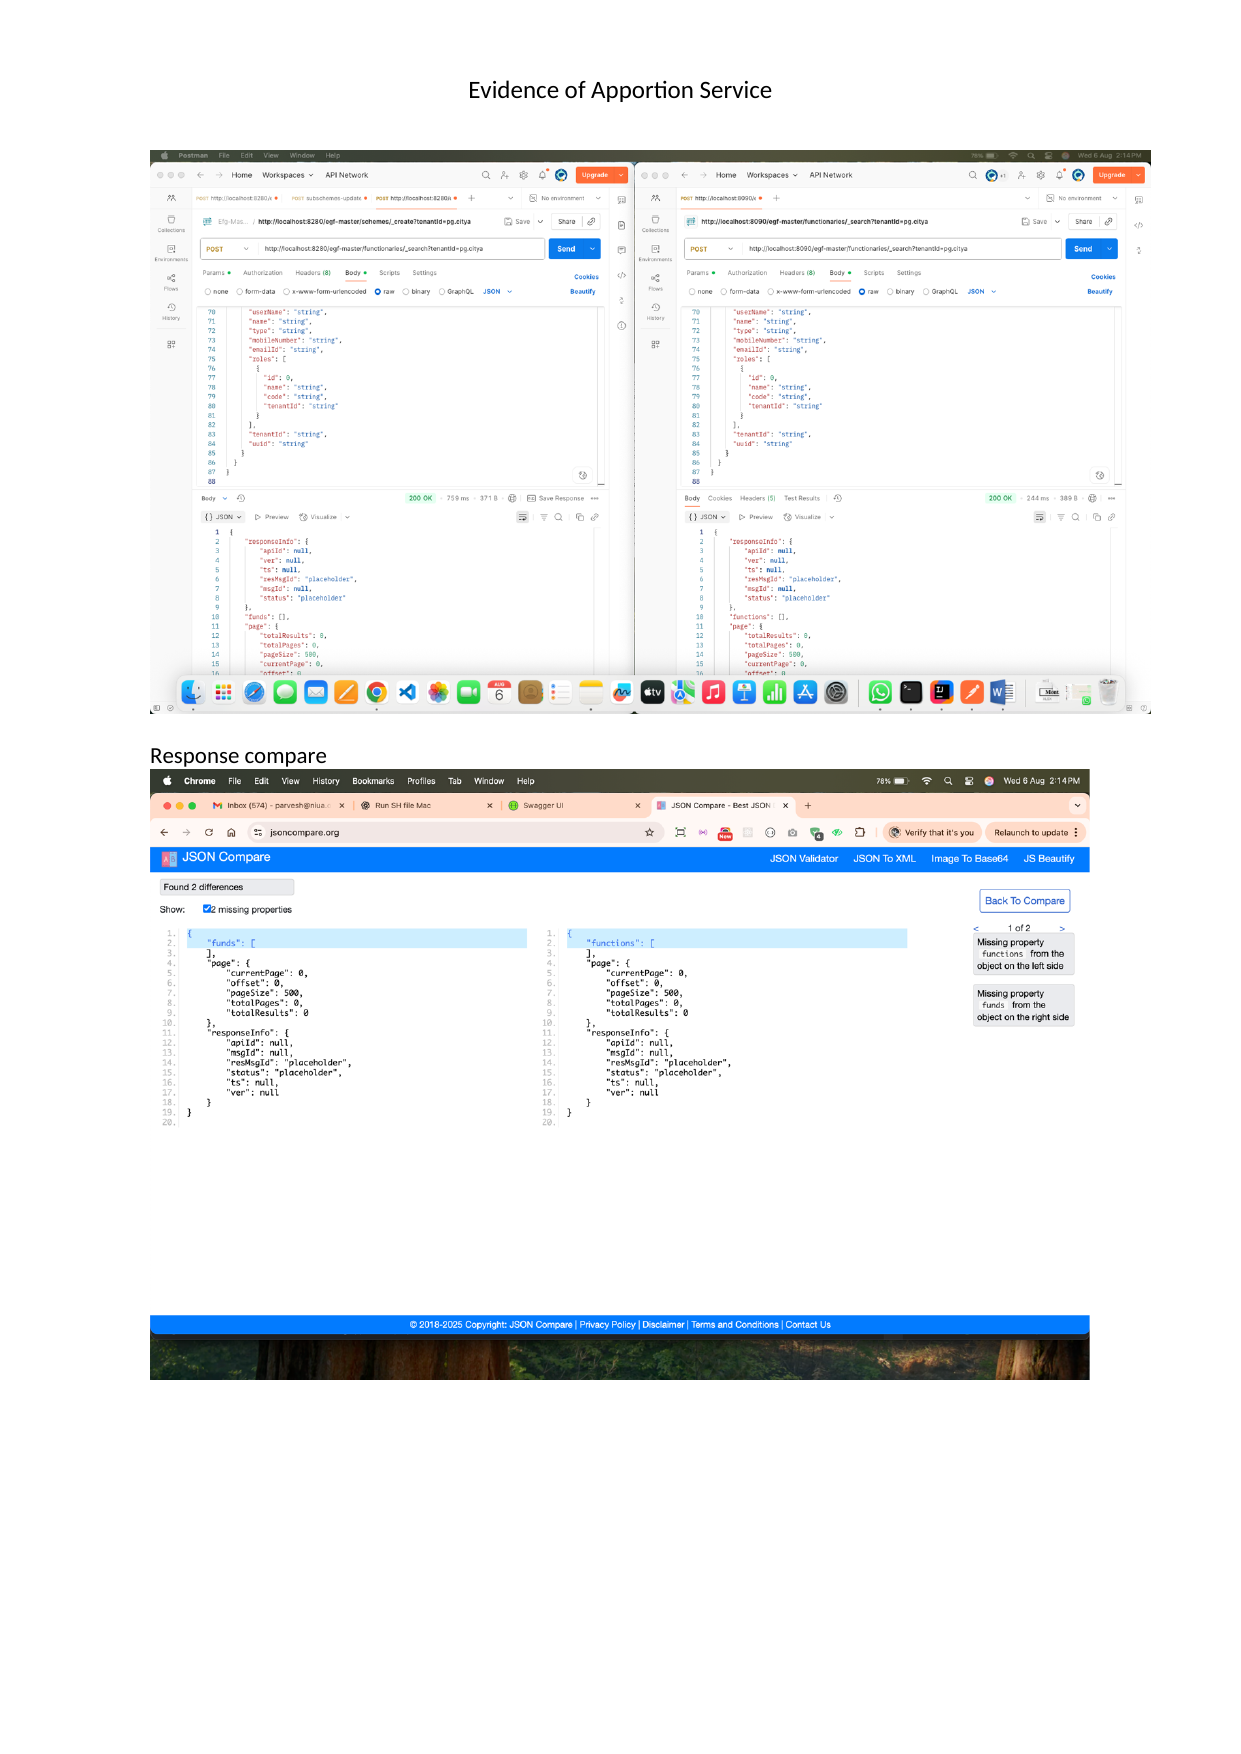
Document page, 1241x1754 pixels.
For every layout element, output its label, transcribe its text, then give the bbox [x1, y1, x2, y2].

text Response compare [150, 741, 1090, 769]
picture [150, 769, 1090, 1380]
picture [150, 150, 1151, 714]
